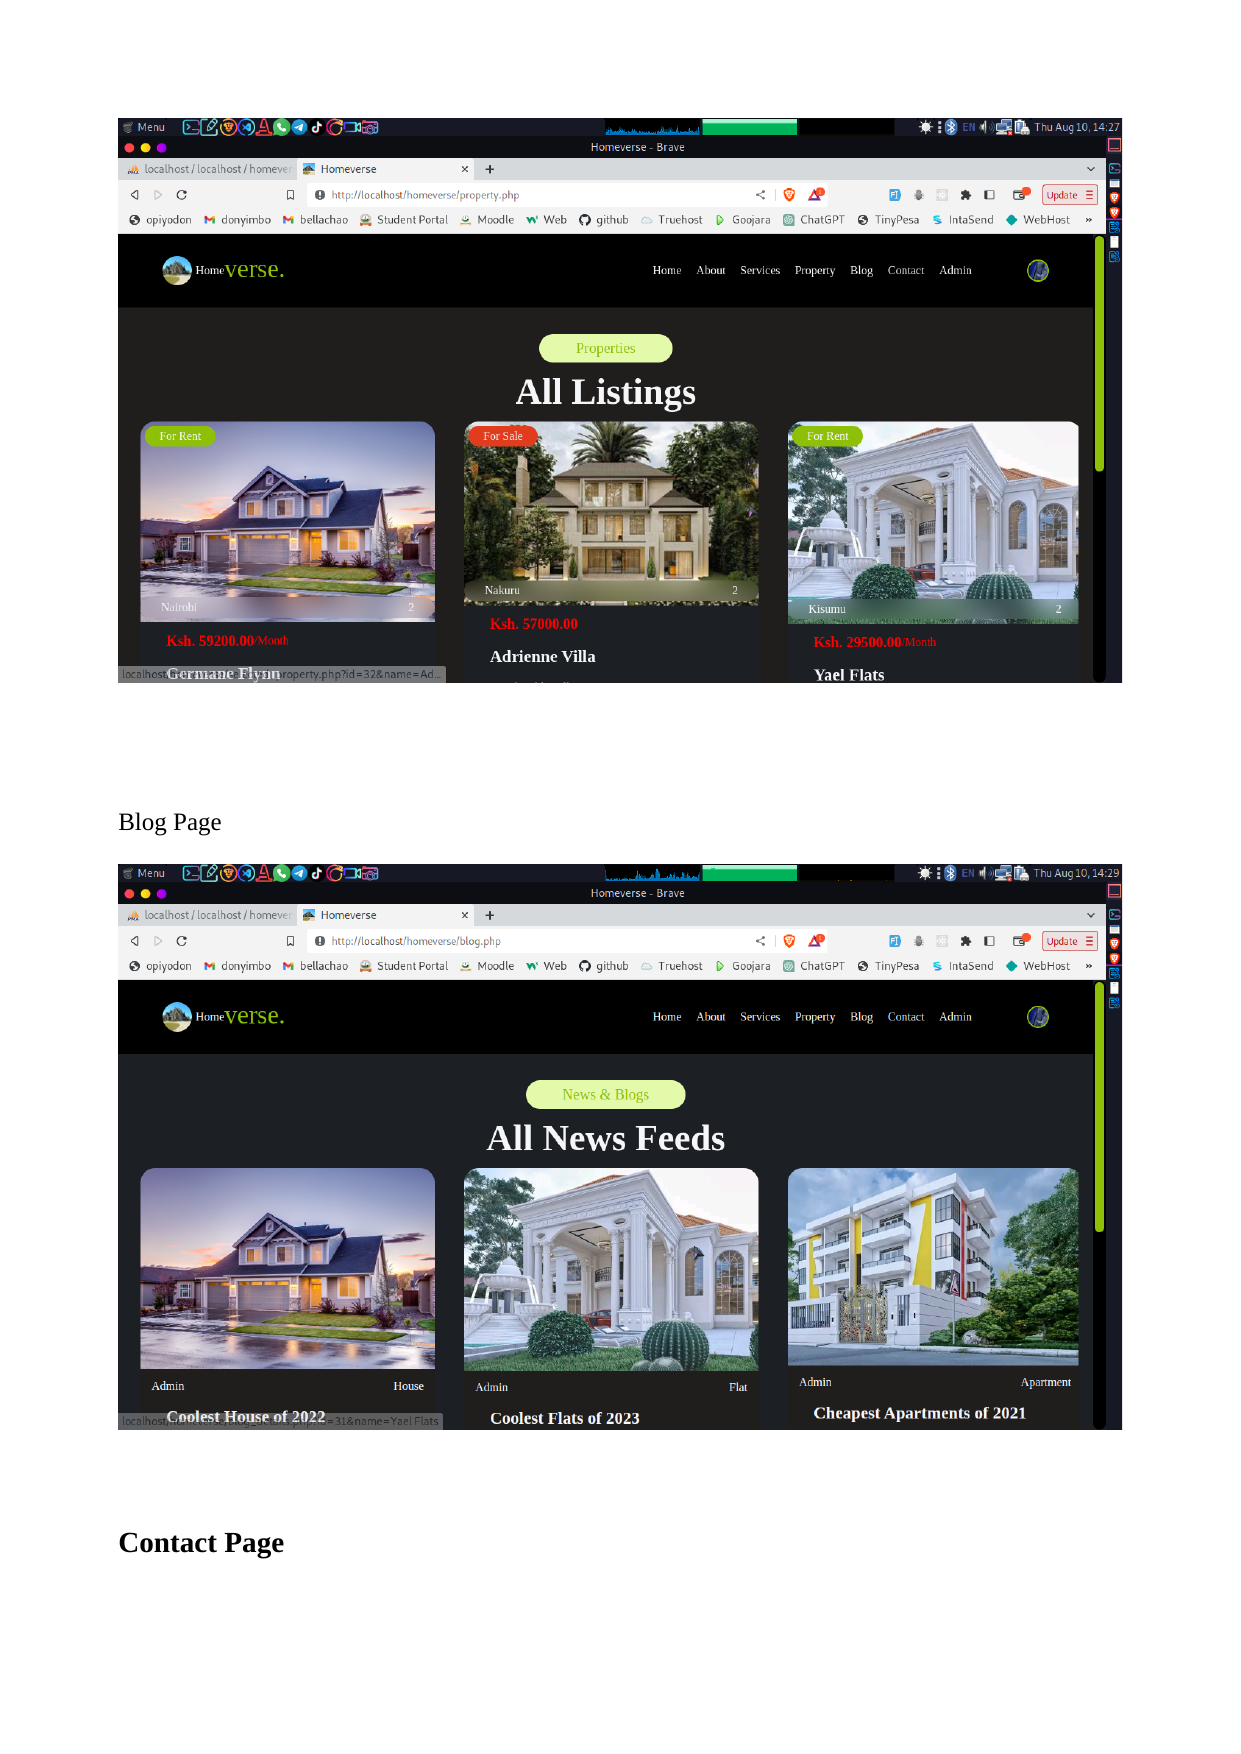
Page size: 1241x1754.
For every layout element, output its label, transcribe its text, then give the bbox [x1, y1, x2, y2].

text Blog Page [118, 807, 1122, 836]
picture [118, 118, 1123, 683]
picture [118, 864, 1123, 1430]
text Contact Page [118, 1525, 1122, 1558]
